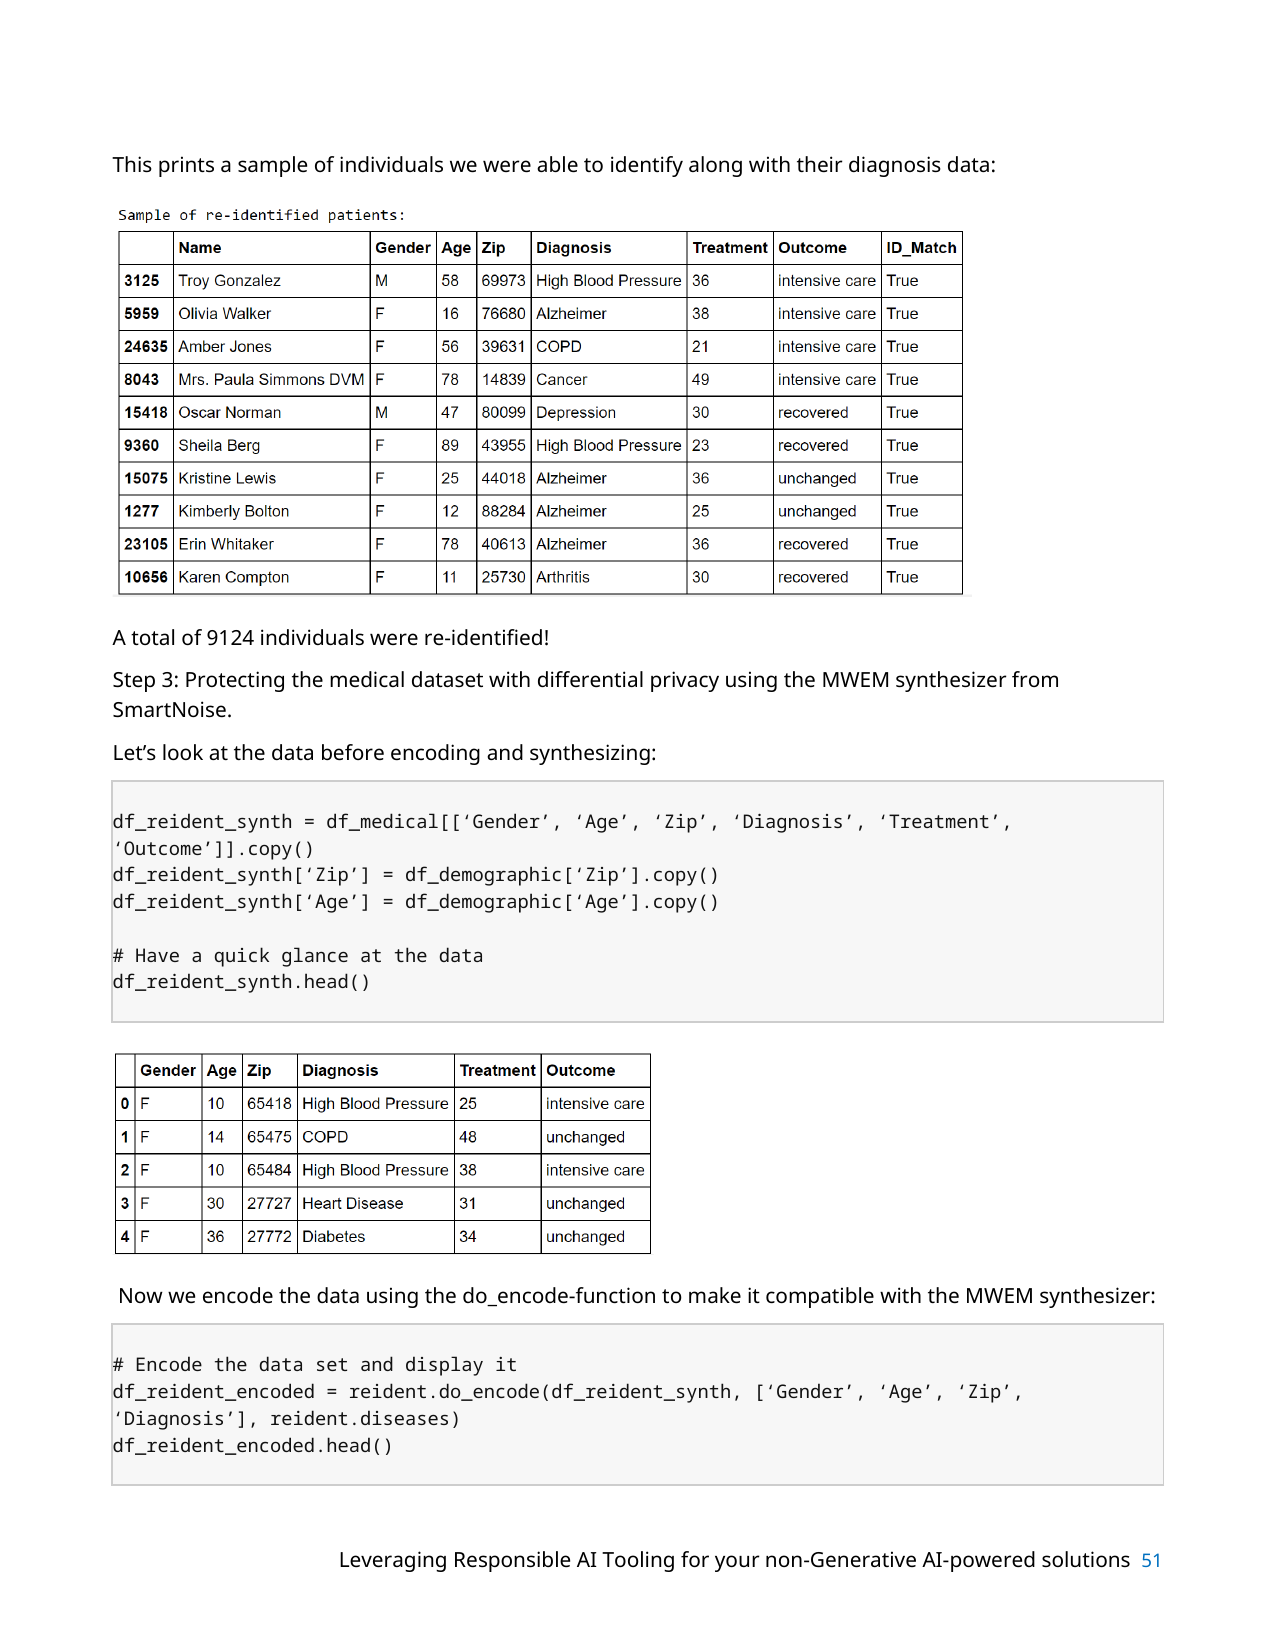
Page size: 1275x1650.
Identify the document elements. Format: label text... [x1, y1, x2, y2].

text This prints a sample of individuals we were able to identify along with their diagnosis data: [112, 150, 1162, 178]
text df_reident_synth.head() [113, 967, 1163, 994]
text Now we encode the data using the do_encode-function to make it compatible with the MWEM synthesizer: [112, 1281, 1162, 1309]
text df_reident_synth[‘Zip’] = df_demographic[‘Zip’].copy() [113, 860, 1163, 887]
text Step 3: Protecting the medical dataset with differential privacy using the MWEM synthesizer from SmartNoise. [112, 666, 1162, 724]
picture [112, 204, 972, 597]
text # Have a quick glance at the data [113, 941, 1163, 967]
text Let’s look at the data before encoding and synthesizing: [112, 738, 1162, 766]
text df_reident_synth[‘Age’] = df_demographic[‘Age’].copy() [113, 887, 1163, 914]
picture [112, 1048, 654, 1255]
text A total of 9124 individuals were re-identified! [112, 623, 1162, 652]
text df_reident_synth = df_medical[[‘Gender’, ‘Age’, ‘Zip’, ‘Diagnosis’, ‘Treatment’, ‘Outcome’]].copy() [113, 807, 1163, 860]
text df_reident_encoded.head() [113, 1430, 1163, 1457]
text # Encode the data set and display it [113, 1350, 1163, 1377]
text df_reident_encoded = reident.do_encode(df_reident_synth, [‘Gender’, ‘Age’, ‘Zip’, ‘Diagnosis’], reident.diseases) [113, 1377, 1163, 1430]
